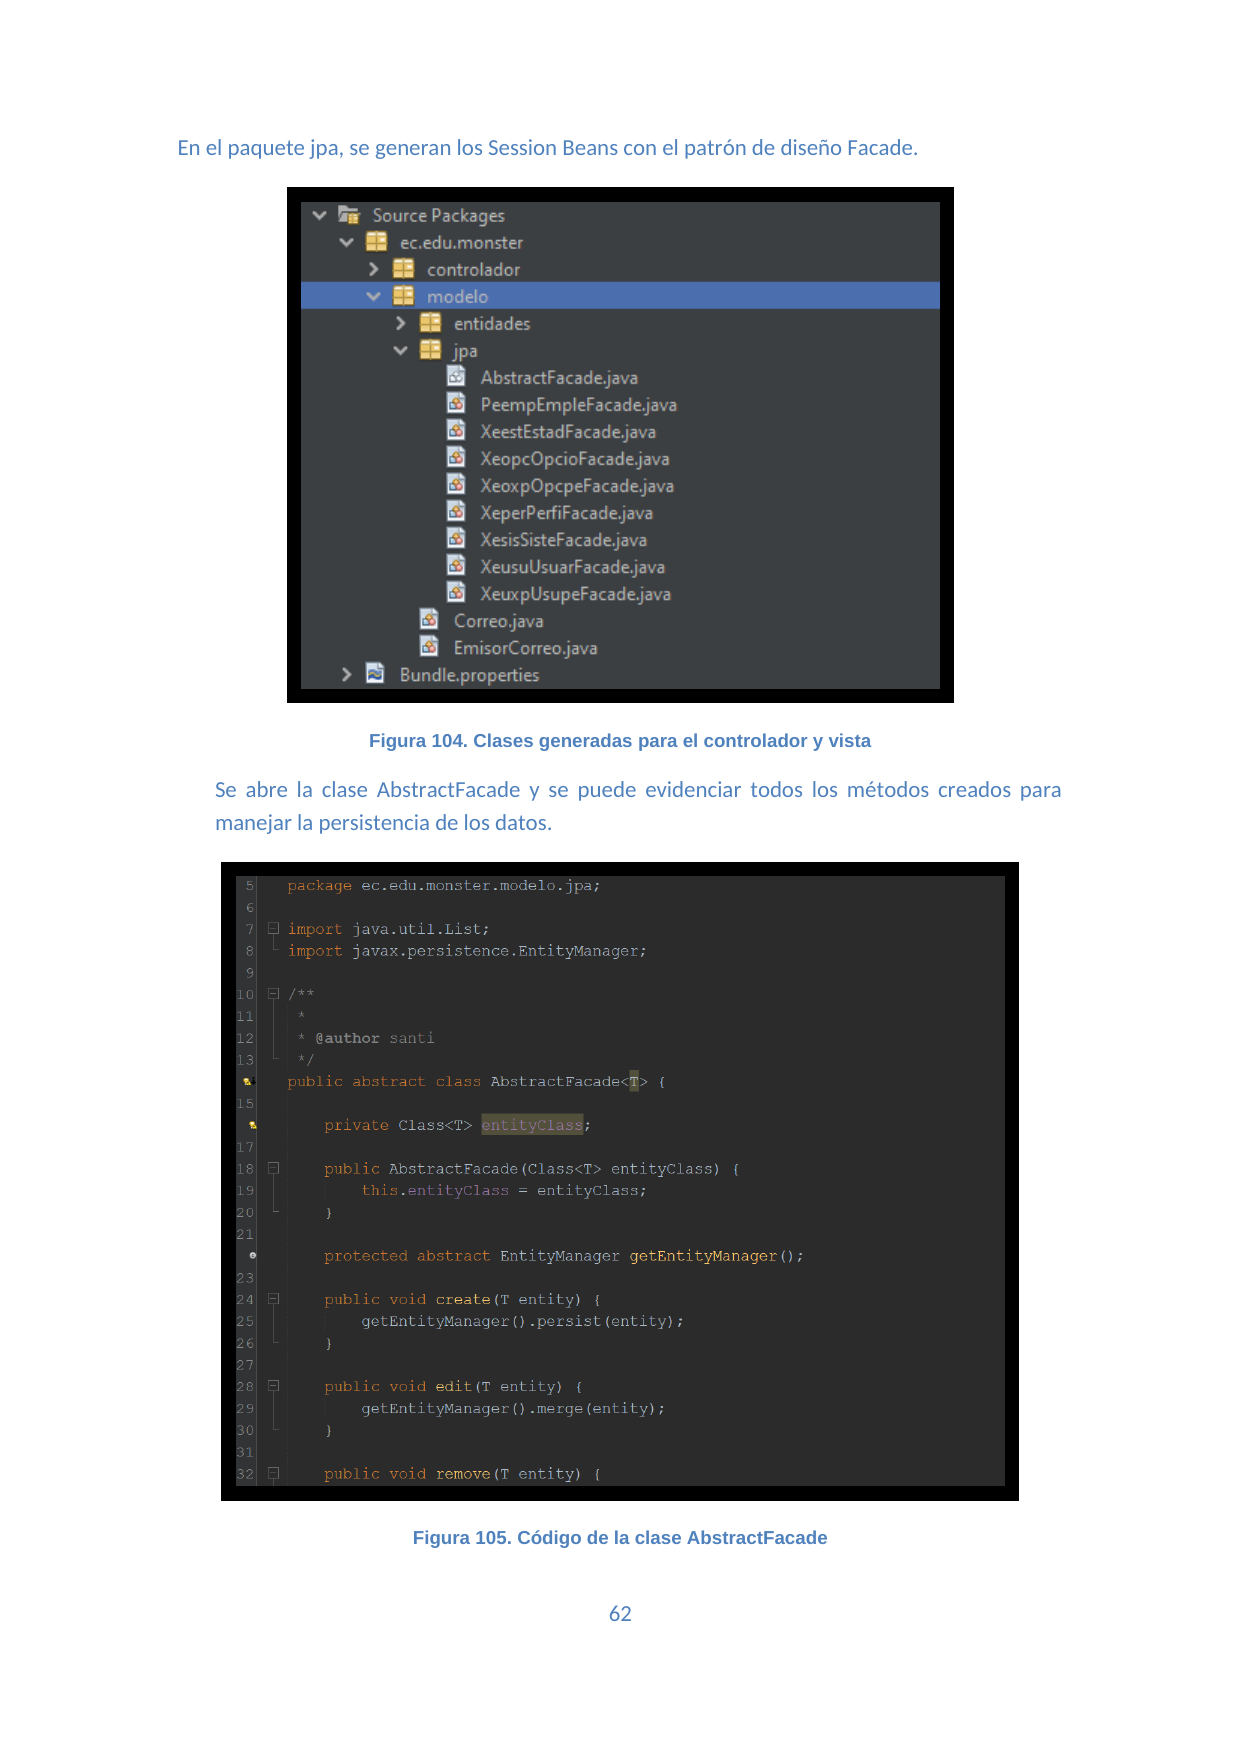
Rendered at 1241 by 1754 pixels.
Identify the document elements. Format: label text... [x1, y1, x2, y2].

picture [236, 876, 1005, 1486]
picture [301, 202, 940, 689]
text En el paquete jpa, se generan los Session Beans con el patrón de diseño Facade. [177, 133, 1063, 161]
text Se abre la clase AbstractFacade y se puede evidenciar todos los métodos creados para manejar la persistencia de los datos. [215, 776, 1063, 836]
